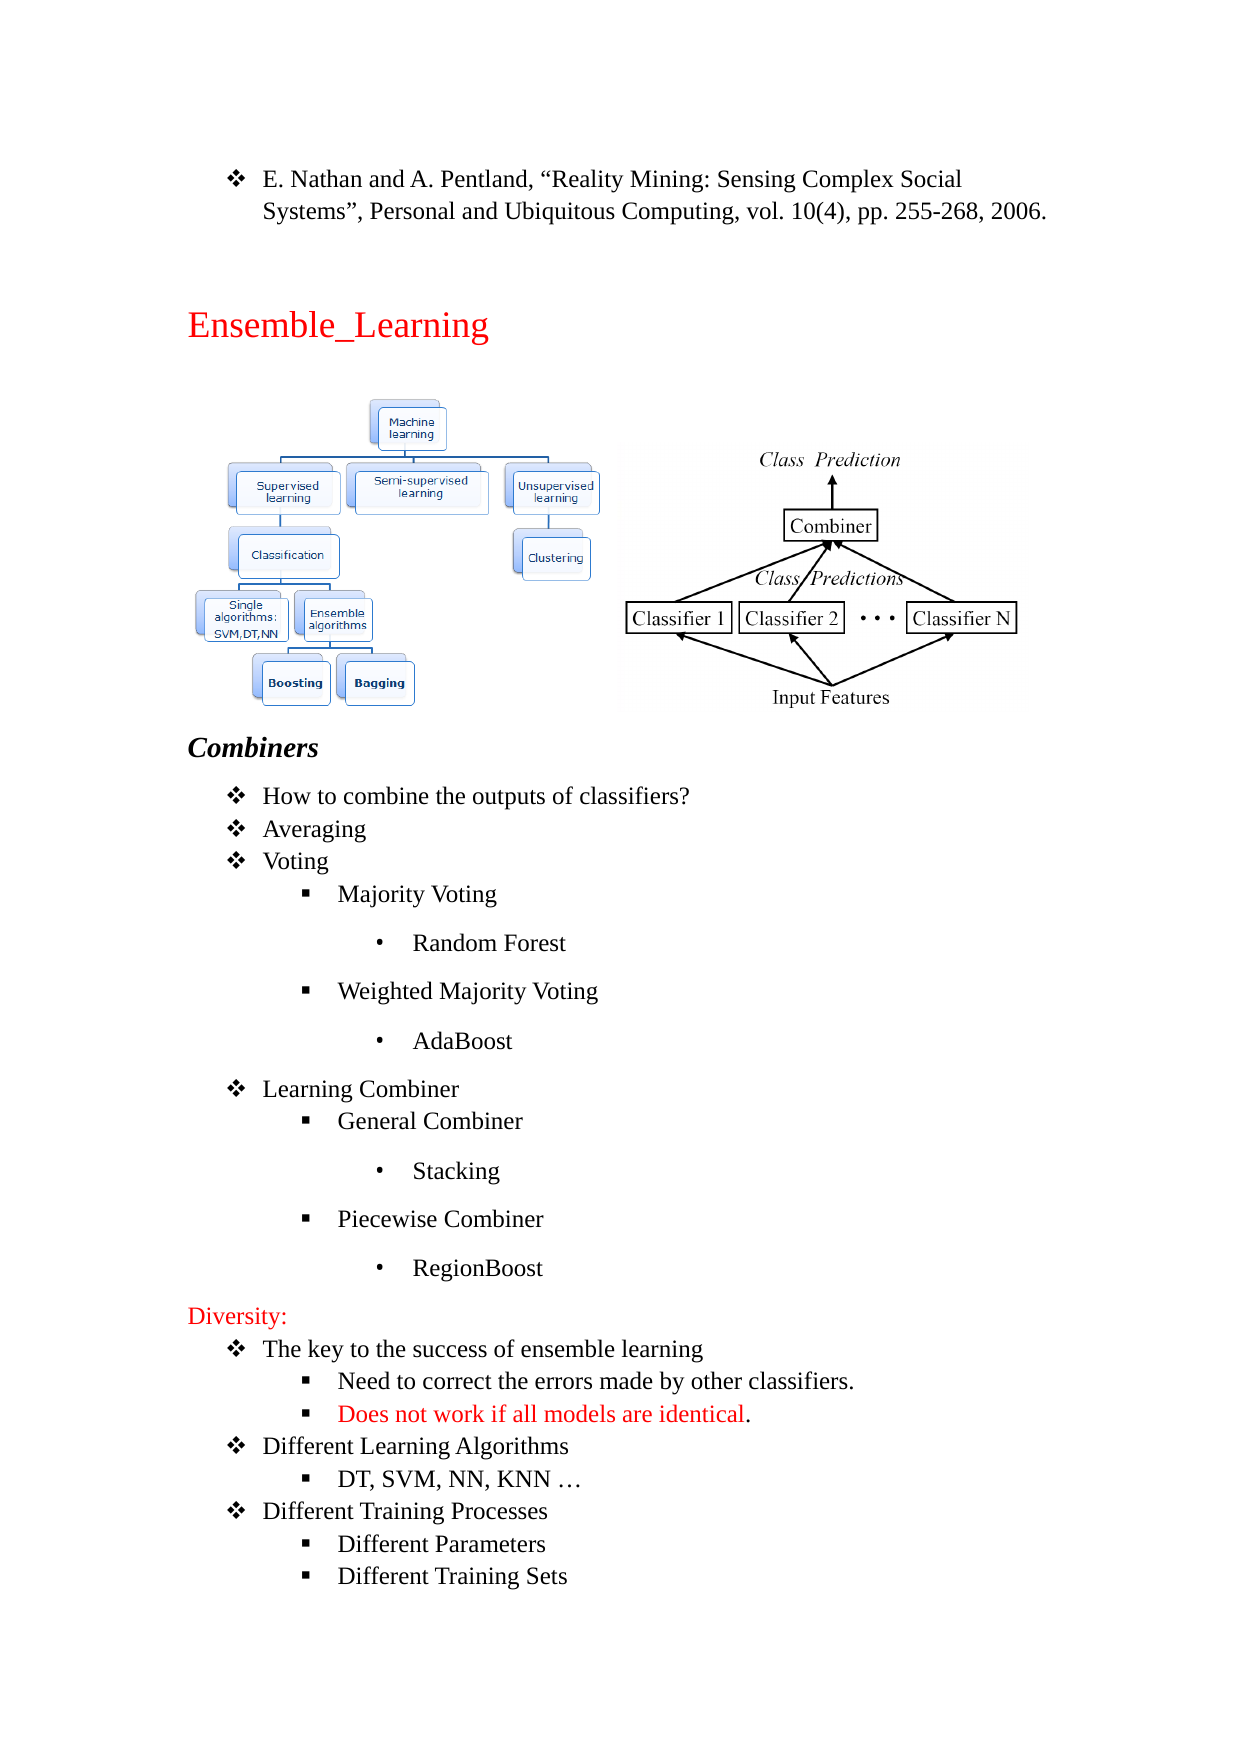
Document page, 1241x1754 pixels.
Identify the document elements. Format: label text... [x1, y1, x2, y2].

list Majority Voting [300, 877, 1053, 909]
text Combiners [187, 714, 1053, 779]
text Diversity: [187, 1299, 1053, 1332]
list Different Training Processes [225, 1494, 1053, 1527]
list DT, SVM, NN, KNN … [300, 1462, 1053, 1494]
list Need to correct the errors made by other classifiers. [300, 1364, 1053, 1397]
list Random Forest [375, 909, 1053, 974]
list The key to the success of ensemble learning [225, 1332, 1053, 1364]
list RegionBoost [375, 1234, 1053, 1299]
list General Combiner [300, 1104, 1053, 1137]
list Averaging [225, 812, 1053, 844]
list Different Training Sets [300, 1559, 1053, 1592]
text Ensemble_Learning [187, 292, 1053, 357]
list How to combine the outputs of classifiers? [225, 779, 1053, 812]
list Voting [225, 844, 1053, 877]
list Different Parameters [300, 1527, 1053, 1559]
list Does not work if all models are identical. [300, 1397, 1053, 1429]
list Learning Combiner [225, 1072, 1053, 1104]
list Stacking [375, 1137, 1053, 1202]
list AdaBoost [375, 1007, 1053, 1072]
list Weighted Majority Voting [300, 974, 1053, 1007]
list Piecewise Combiner [300, 1202, 1053, 1234]
list E. Nathan and A. Pentland, “Reality Mining: Sensing Complex Social Systems”, Personal and Ubiquitous Computing, vol. 10(4), pp. 255-268, 2006. [225, 162, 1053, 227]
picture [187, 389, 1029, 712]
list Different Learning Algorithms [225, 1429, 1053, 1462]
